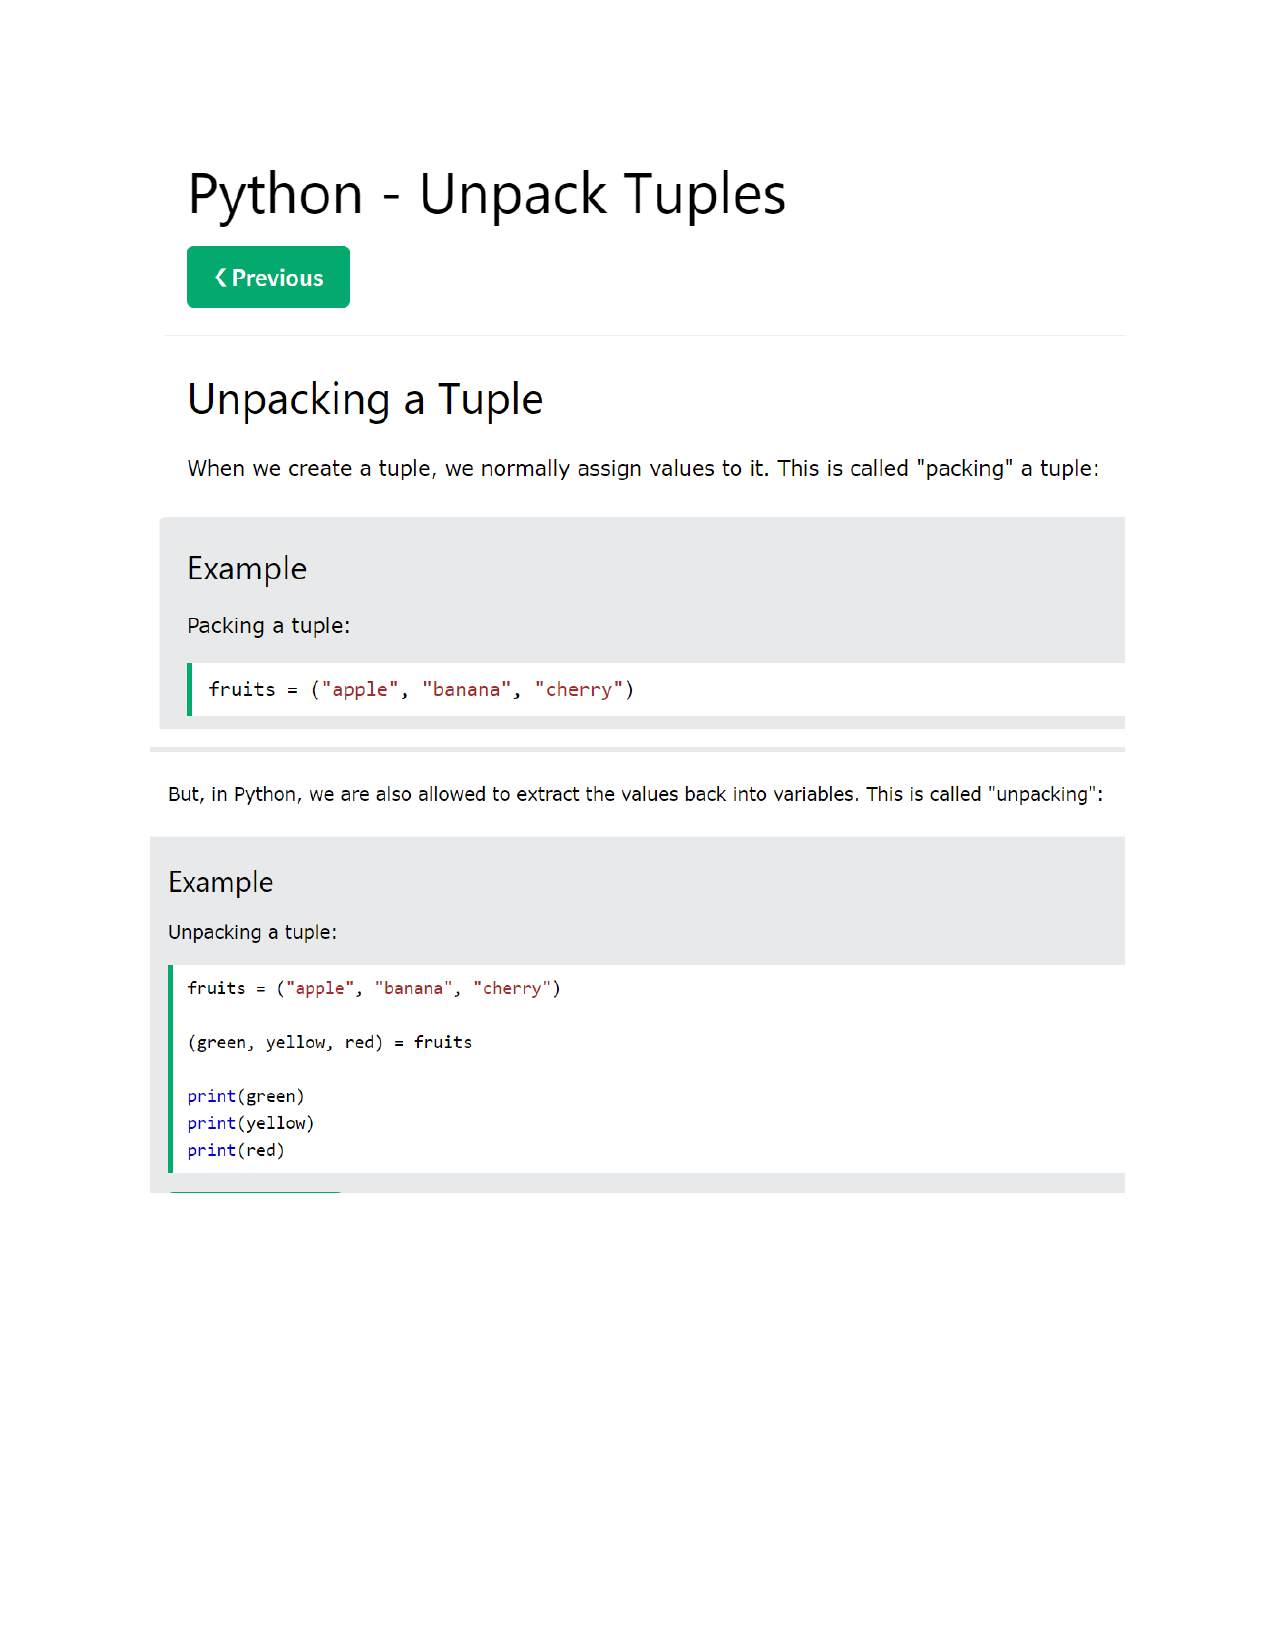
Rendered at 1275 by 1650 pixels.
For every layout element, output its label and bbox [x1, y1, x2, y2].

picture [150, 747, 1125, 1193]
picture [150, 150, 1125, 729]
